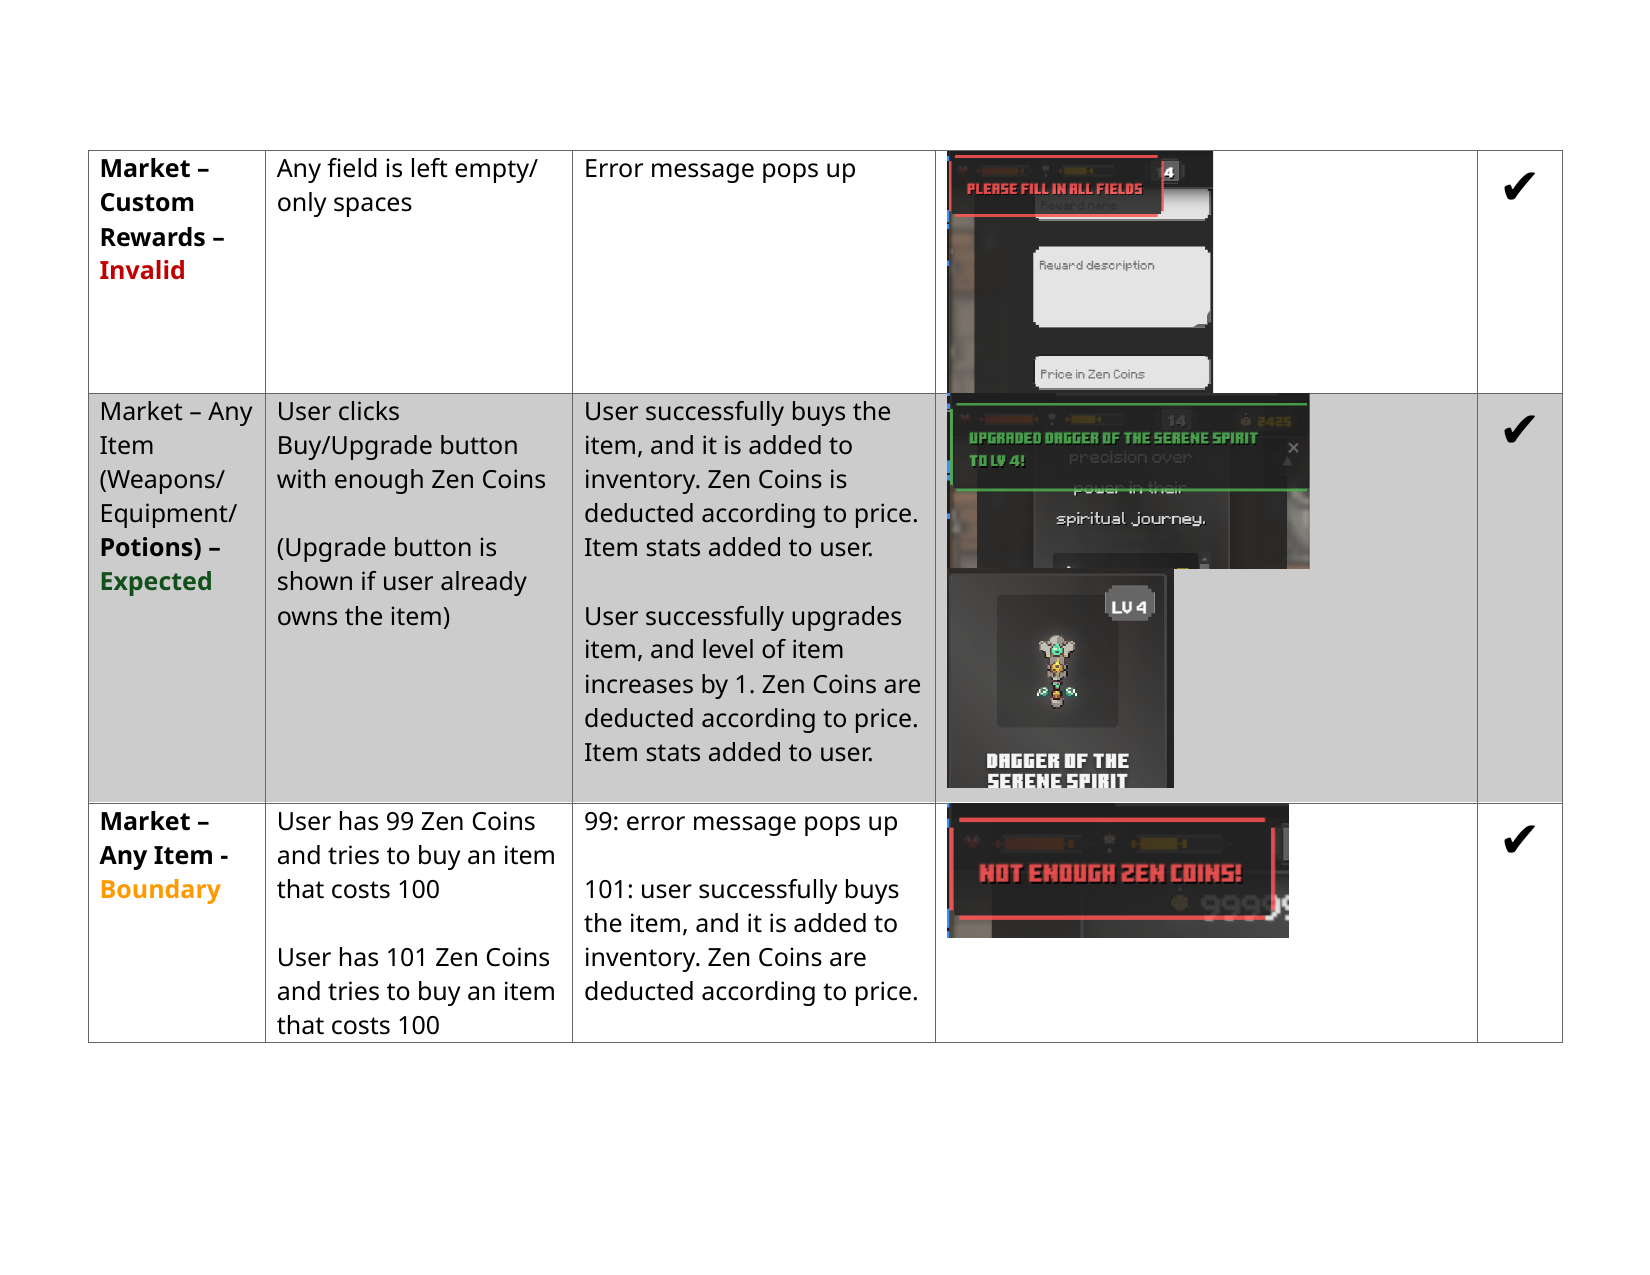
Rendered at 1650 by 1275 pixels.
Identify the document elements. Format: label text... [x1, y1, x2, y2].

table_cell ✔ [1478, 394, 1562, 802]
table_cell [936, 394, 1477, 802]
picture [947, 803, 1289, 938]
table_cell User has 99 Zen Coins and tries to buy an item that costs 100 User has 101 Zen Coins and tries to buy an item that costs 100 [266, 804, 572, 1042]
table_cell Market – Any Item - Boundary [89, 804, 265, 1042]
table_cell [936, 151, 947, 393]
table_cell ✔ [1478, 151, 1562, 393]
table_cell Any field is left empty/ only spaces [266, 151, 572, 393]
table_cell User successfully buys the item, and it is added to inventory. Zen Coins is deducted according to price. Item stats added to user. User successfully upgrades item, and level of item increases by 1. Zen Coins are deducted according to price. Item stats added to user. [573, 394, 935, 802]
table_cell 99: error message pops up 101: user successfully buys the item, and it is added to inventory. Zen Coins are deducted according to price. [573, 804, 935, 1042]
table_cell Error message pops up [573, 151, 935, 393]
picture [947, 151, 1310, 788]
table_cell ✔ [1478, 804, 1562, 1042]
table_cell Market – Custom Rewards – Invalid [89, 151, 265, 393]
table_cell [1214, 151, 1477, 393]
table_cell User clicks Buy/Upgrade button with enough Zen Coins (Upgrade button is shown if user already owns the item) [266, 394, 572, 802]
table_cell [936, 804, 1477, 1042]
table_cell Market – Any Item (Weapons/ Equipment/ Potions) – Expected [89, 394, 265, 802]
